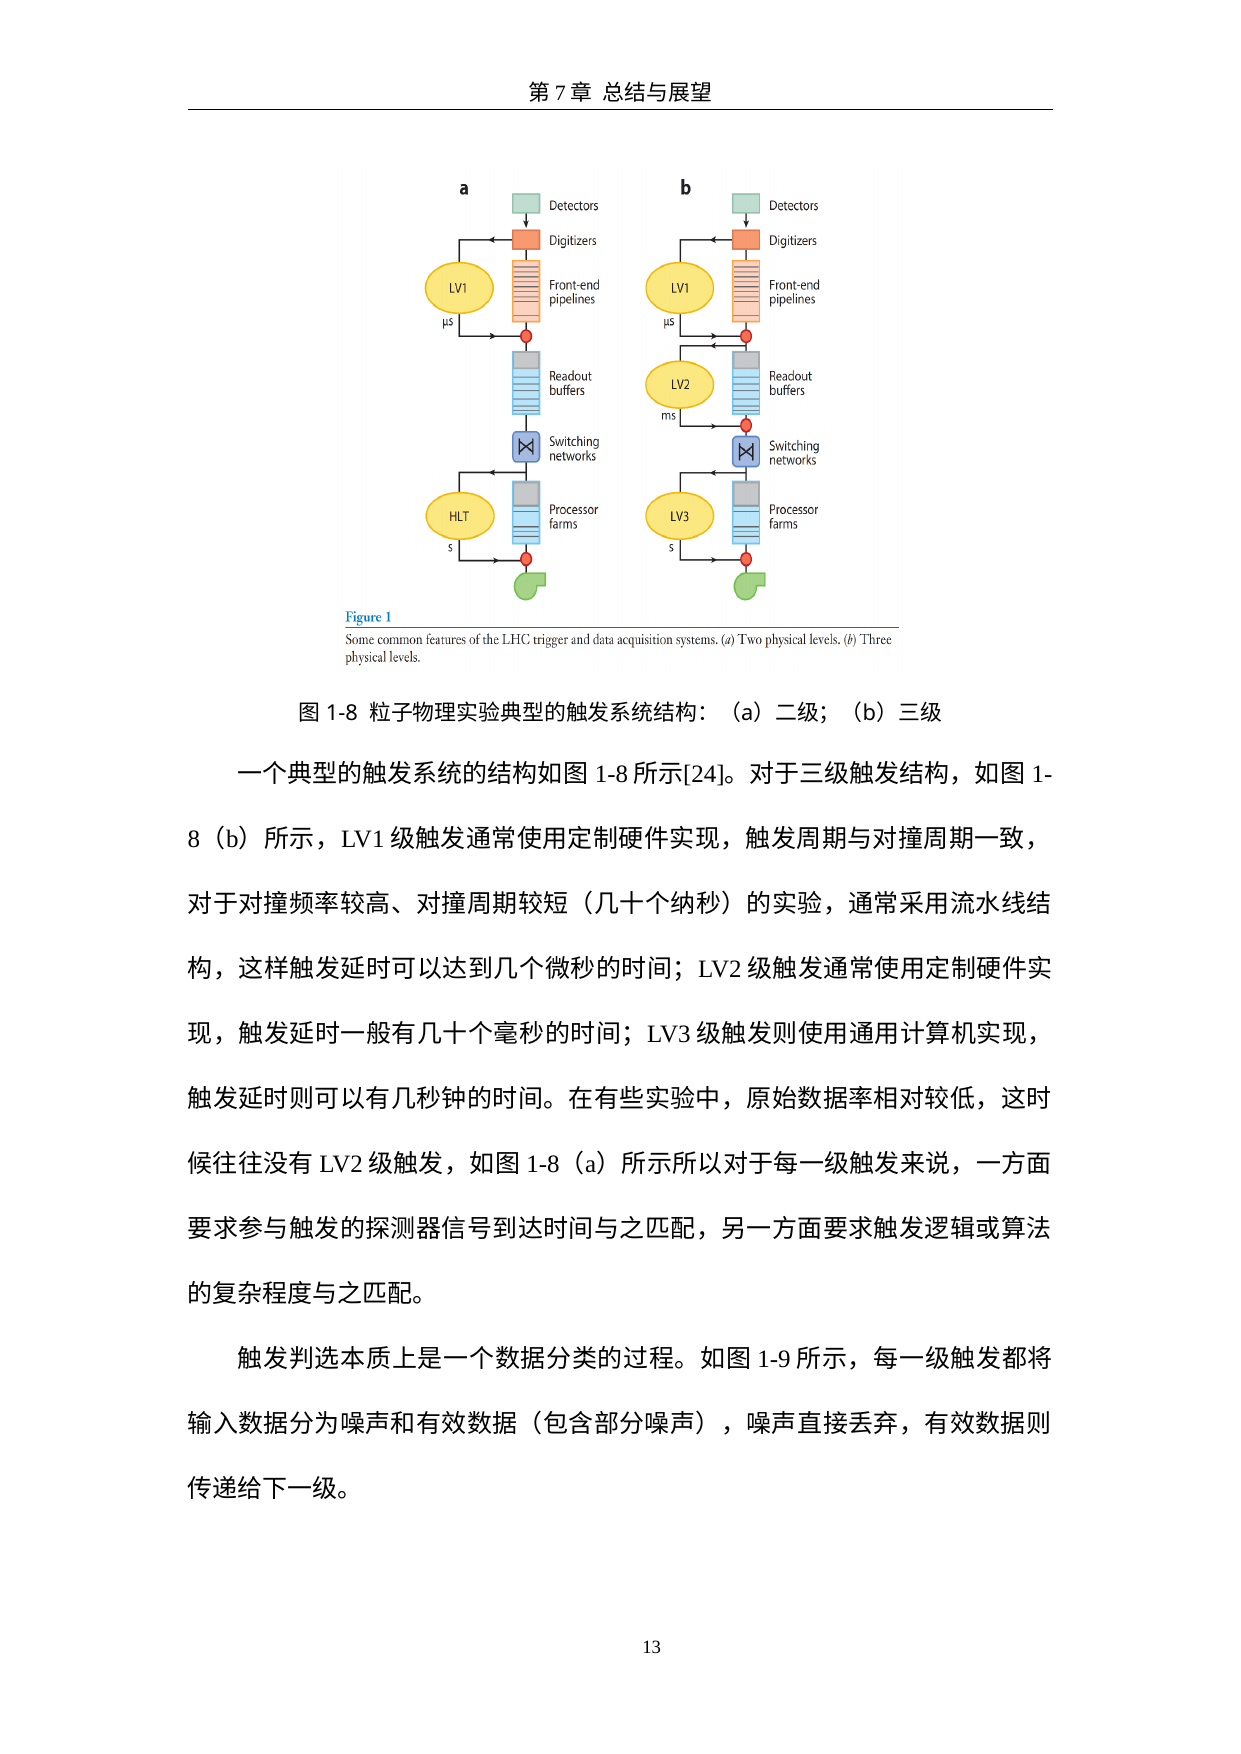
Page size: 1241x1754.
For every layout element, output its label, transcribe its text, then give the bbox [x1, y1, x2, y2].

picture [333, 162, 907, 671]
text 触发判选本质上是一个数据分类的过程。如图1-9所示，每一级触发都将输入数据分为噪声和有效数据（包含部分噪声），噪声直接丢弃，有效数据则传递给下一级。 [187, 1324, 1053, 1519]
text 一个典型的触发系统的结构如图 1-8所示[24]。对于三级触发结构，如图 1-8（b）所示，LV1级触发通常使用定制硬件实现，触发周期与对撞周期一致，对于对撞频率较高、对撞周期较短（几十个纳秒）的实验，通常采用流水线结构，这样触发延时可以达到几个微秒的时间；LV2级触发通常使用定制硬件实现，触发延时一般有几十个毫秒的时间；LV3级触发则使用通用计算机实现，触发延时则可以有几秒钟的时间。在有些实验中，原始数据率相对较低，这时候往往没有LV2级触发，如图 1-8（a）所示所以对于每一级触发来说，一方面要求参与触发的探测器信号到达时间与之匹配，另一方面要求触发逻辑或算法的复杂程度与之匹配。 [187, 739, 1053, 1324]
text 图 1-8 粒子物理实验典型的触发系统结构：（a）二级；（b）三级 [187, 694, 1053, 727]
